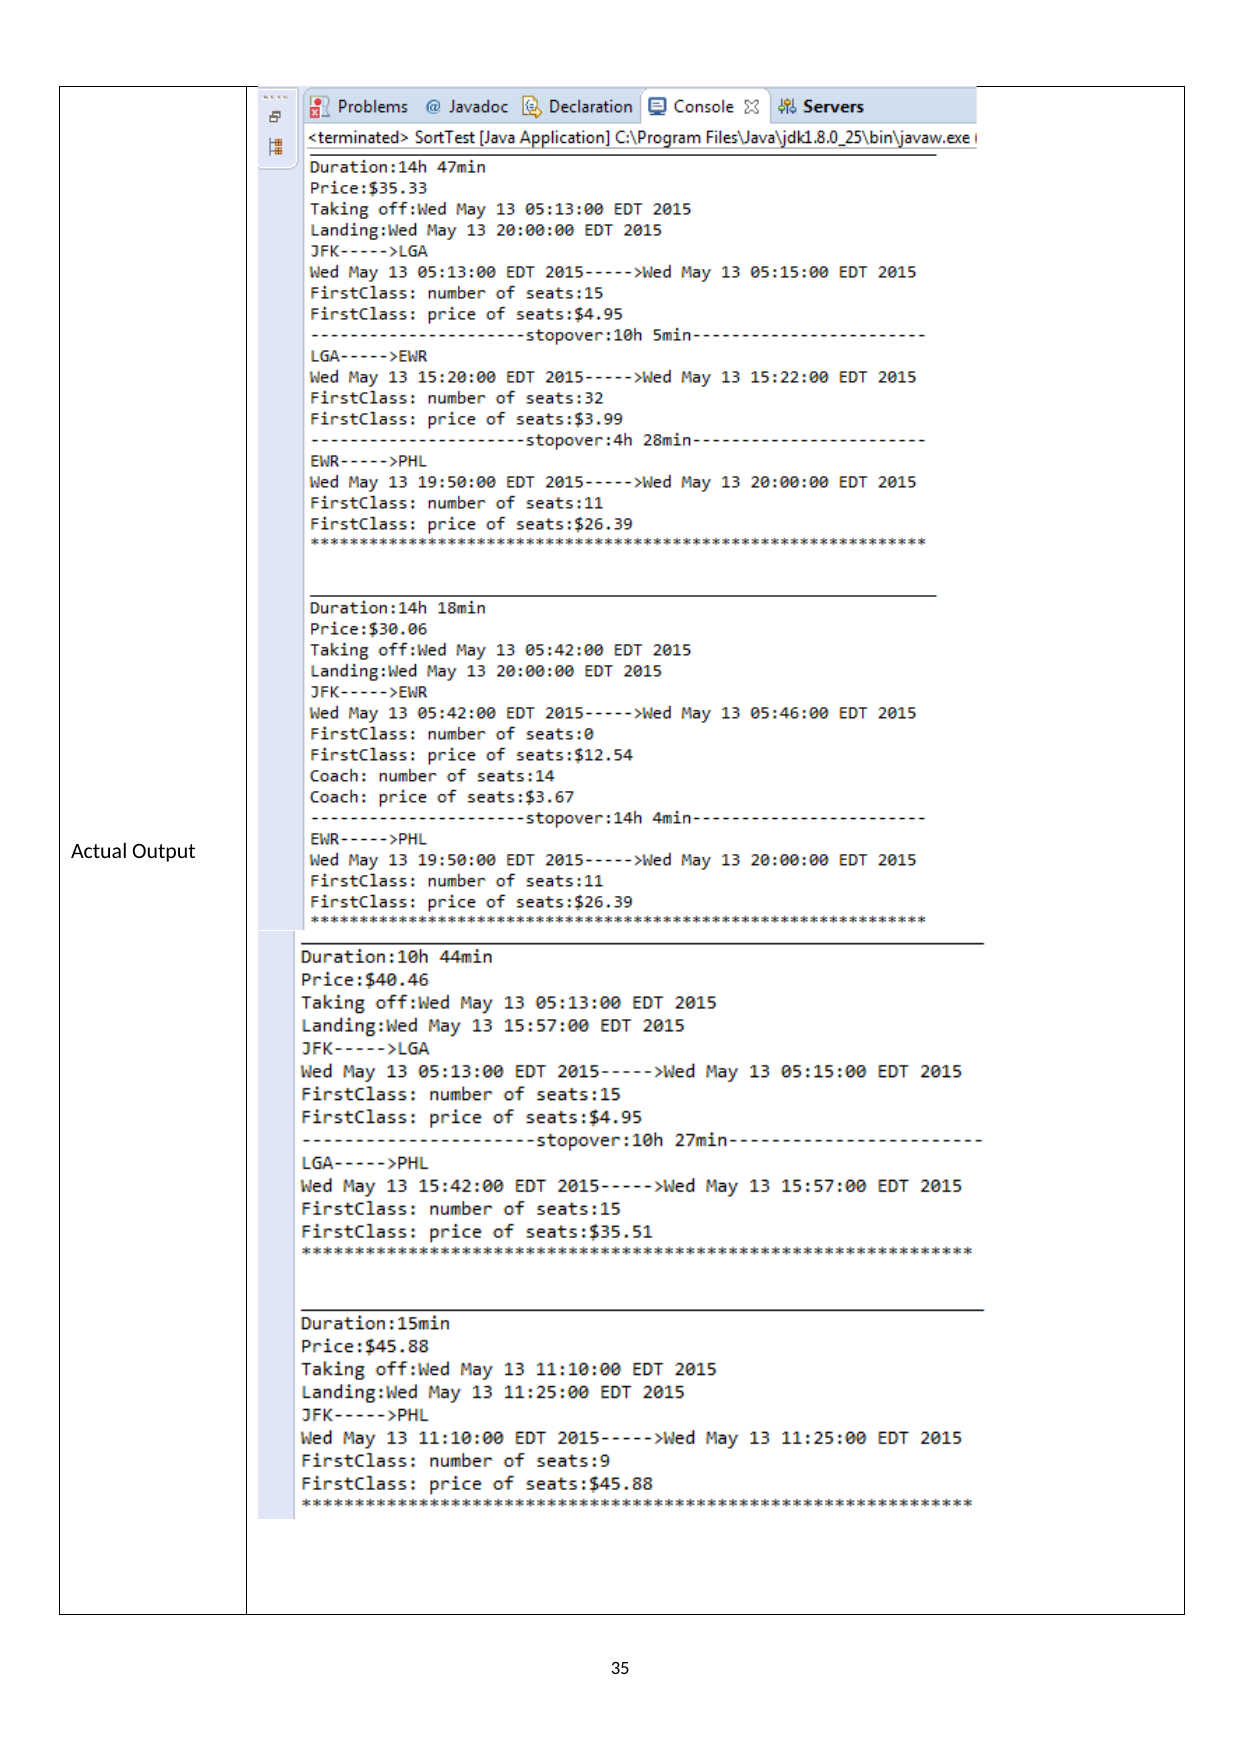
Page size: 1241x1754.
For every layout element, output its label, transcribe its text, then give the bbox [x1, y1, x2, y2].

table_cell [247, 87, 1184, 1614]
picture [257, 931, 1016, 1519]
picture [257, 86, 977, 930]
table_cell Actual Output [60, 87, 246, 1614]
